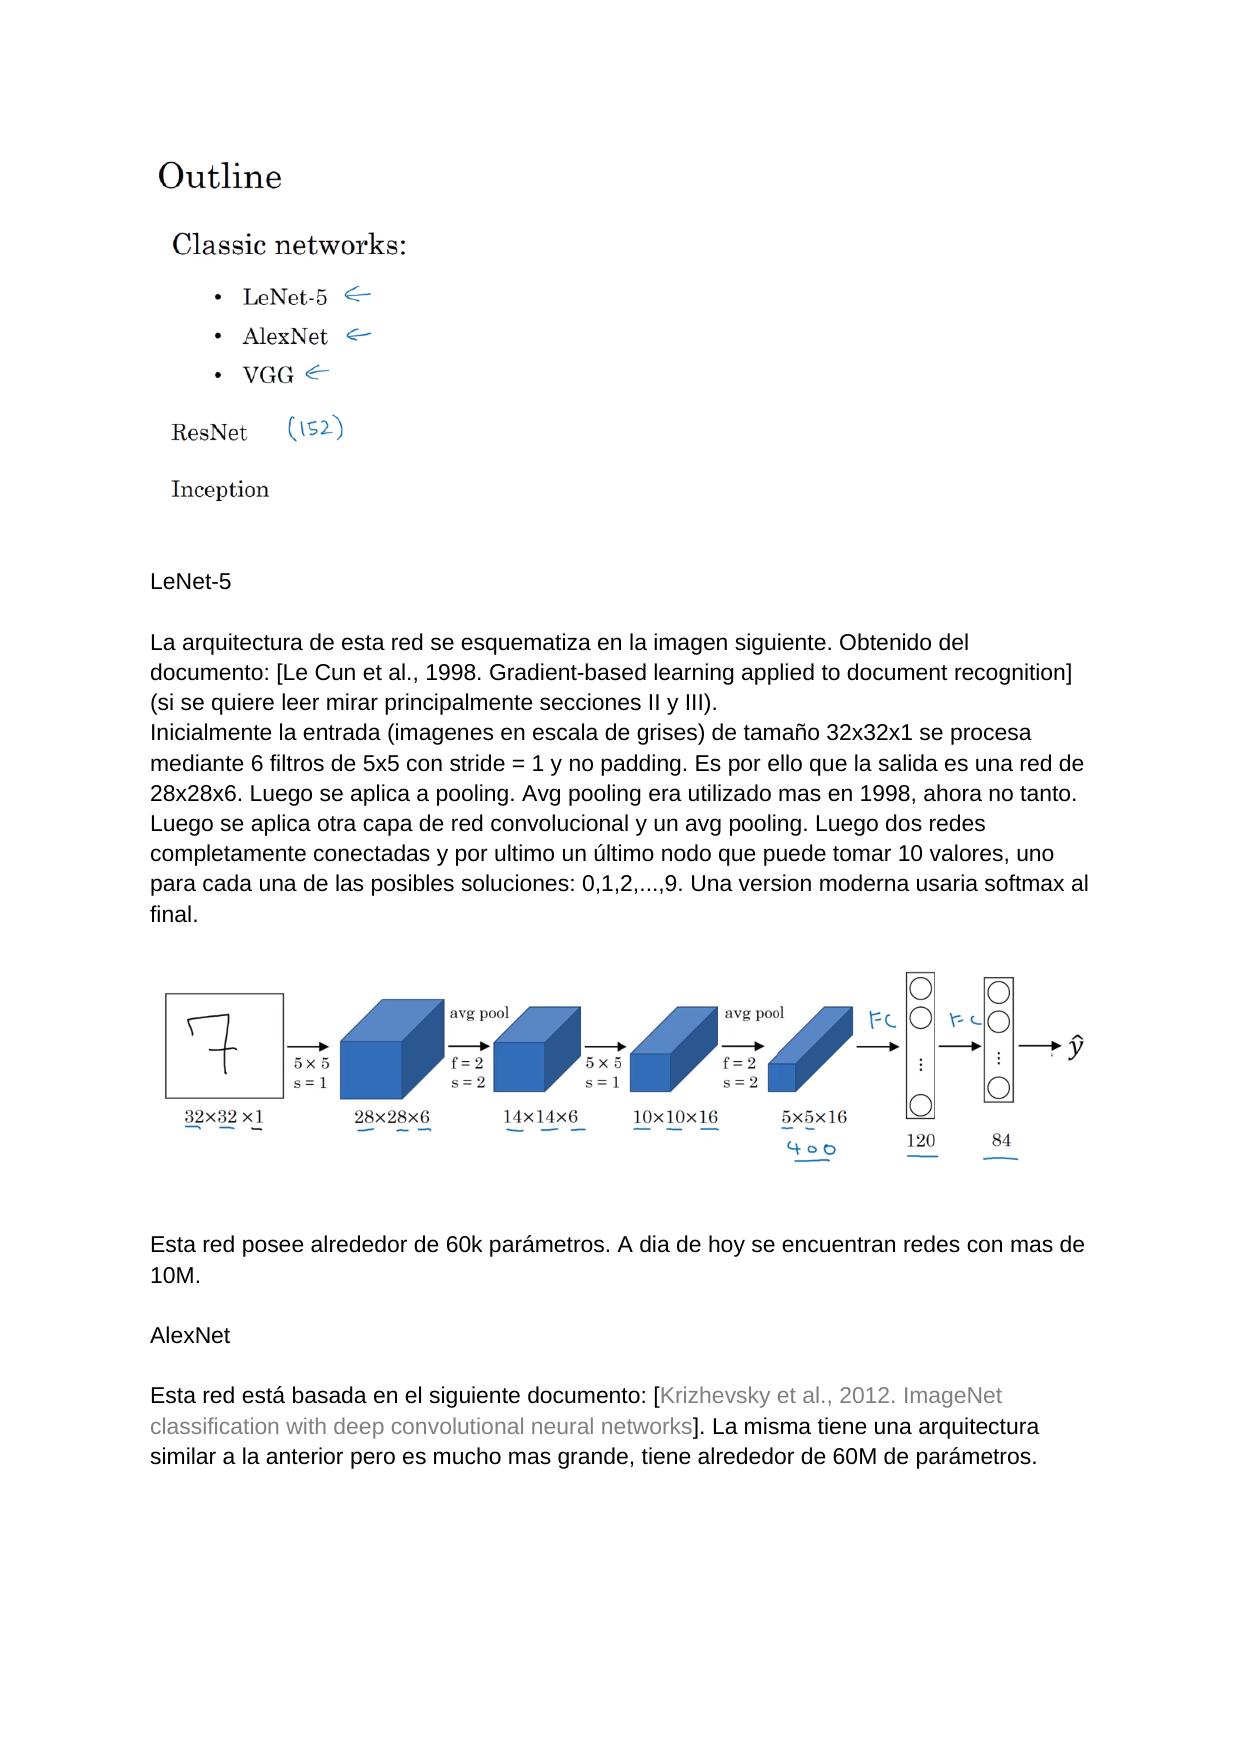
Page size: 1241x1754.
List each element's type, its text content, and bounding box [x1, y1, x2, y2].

text Inicialmente la entrada (imagenes en escala de grises) de tamaño 32x32x1 se procesa mediante 6 filtros de 5x5 con stride = 1 y no padding. Es por ello que la salida es una red de 28x28x6. Luego se aplica a pooling. Avg pooling era utilizado mas en 1998, ahora no tanto. Luego se aplica otra capa de red convolucional y un avg pooling. Luego dos redes completamente conectadas y por ultimo un último nodo que puede tomar 10 valores, uno para cada una de las posibles soluciones: 0,1,2,...,9. Una version moderna usaria softmax al final. [150, 719, 1090, 927]
text LeNet-5 [150, 568, 1090, 594]
text AlexNet [150, 1322, 1090, 1348]
text La arquitectura de esta red se esquematiza en la imagen siguiente. Obtenido del documento: [Le Cun et al., 1998. Gradient-based learning applied to document recognition] (si se quiere leer mirar principalmente secciones II y III). [150, 629, 1090, 715]
picture [150, 961, 1091, 1168]
text Esta red posee alrededor de 60k parámetros. A dia de hoy se encuentran redes con mas de 10M. [150, 1231, 1090, 1288]
picture [150, 150, 422, 504]
text Esta red está basada en el siguiente documento: [Krizhevsky et al., 2012. ImageNet classification with deep convolutional neural networks]. La misma tiene una arquitectura similar a la anterior pero es mucho mas grande, tiene alrededor de 60M de parámetros. [150, 1382, 1090, 1469]
